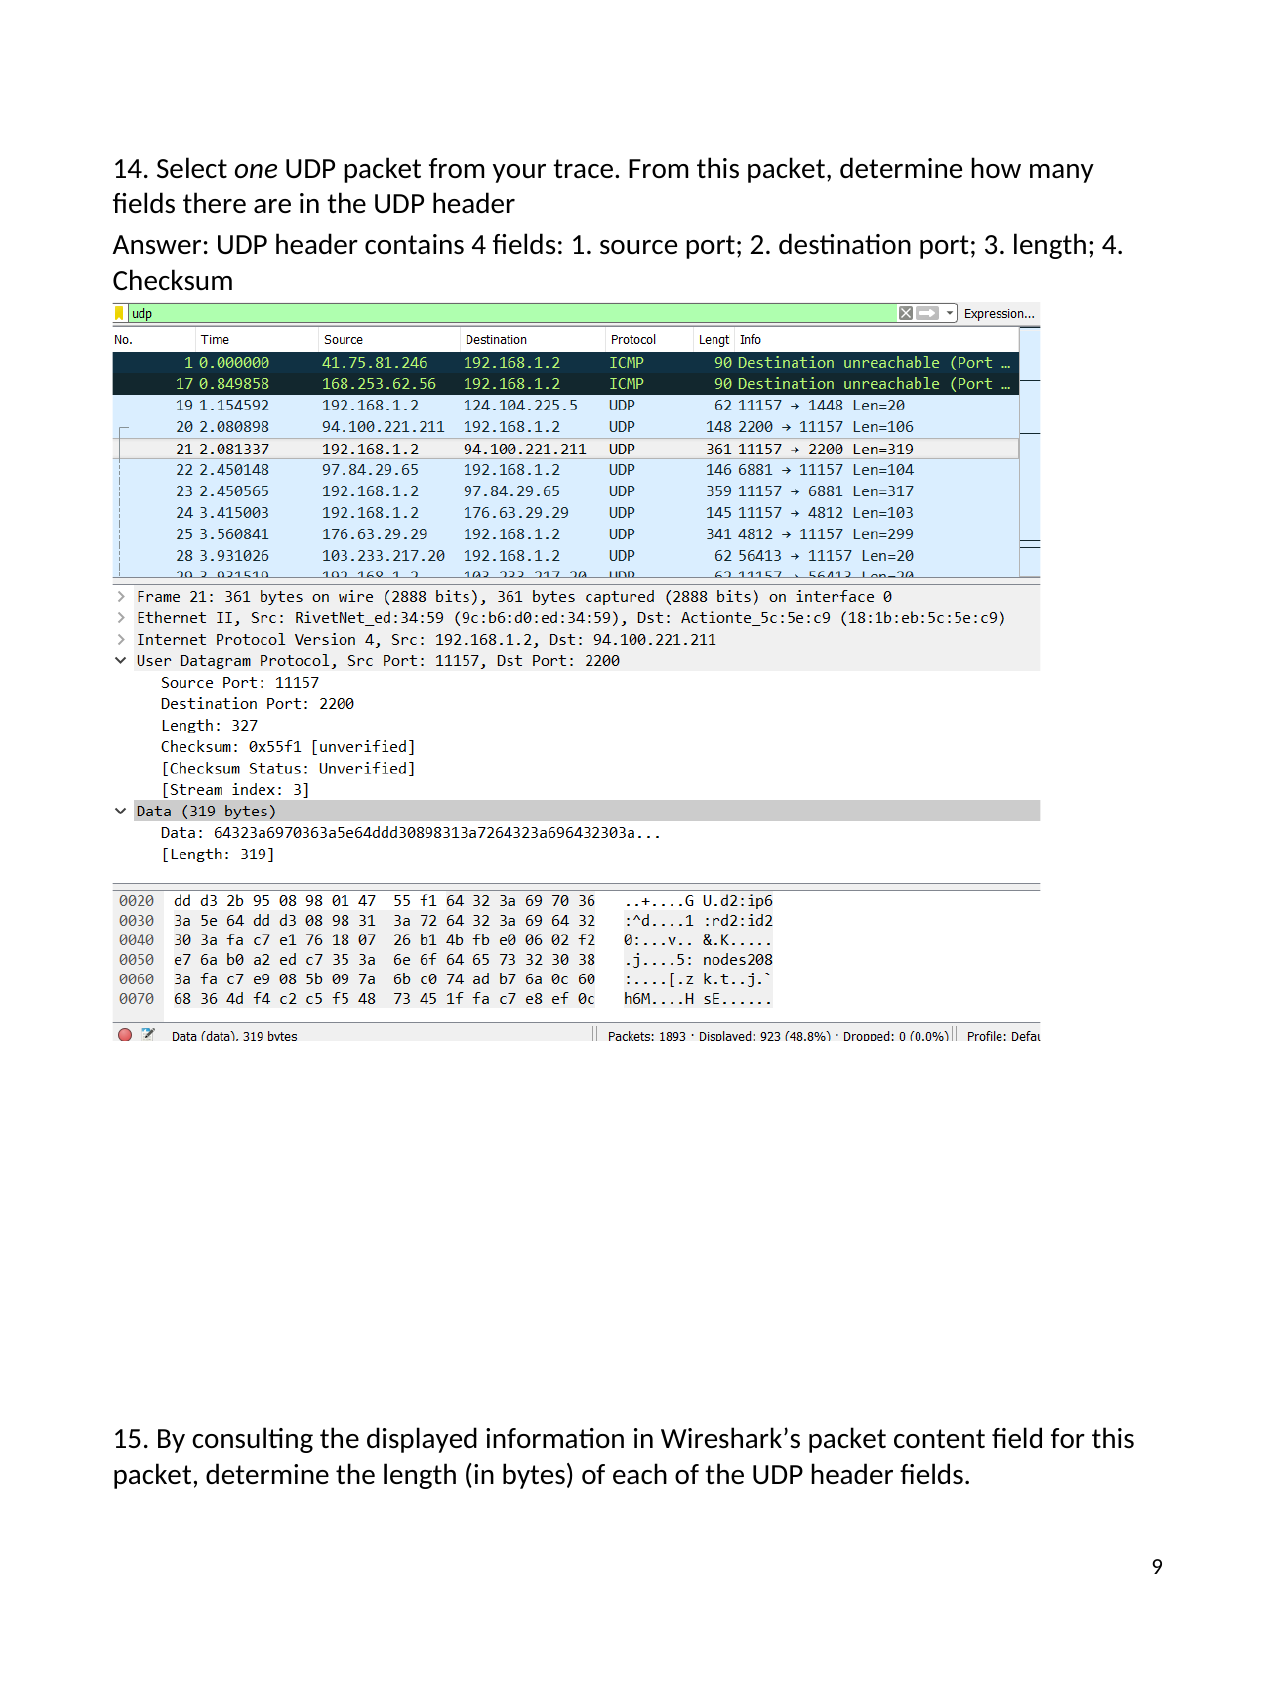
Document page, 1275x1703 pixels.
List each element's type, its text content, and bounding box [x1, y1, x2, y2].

text Answer: UDP header contains 4 fields: 1. source port; 2. destination port; 3. length; 4. Checksum [112, 226, 1162, 297]
picture [112, 302, 1041, 1041]
text 15. By consulting the displayed information in Wireshark’s packet content field for this packet, determine the length (in bytes) of each of the UDP header fields. [112, 1420, 1162, 1491]
text 14. Select one UDP packet from your trace. From this packet, determine how many fields there are in the UDP header [112, 150, 1162, 221]
